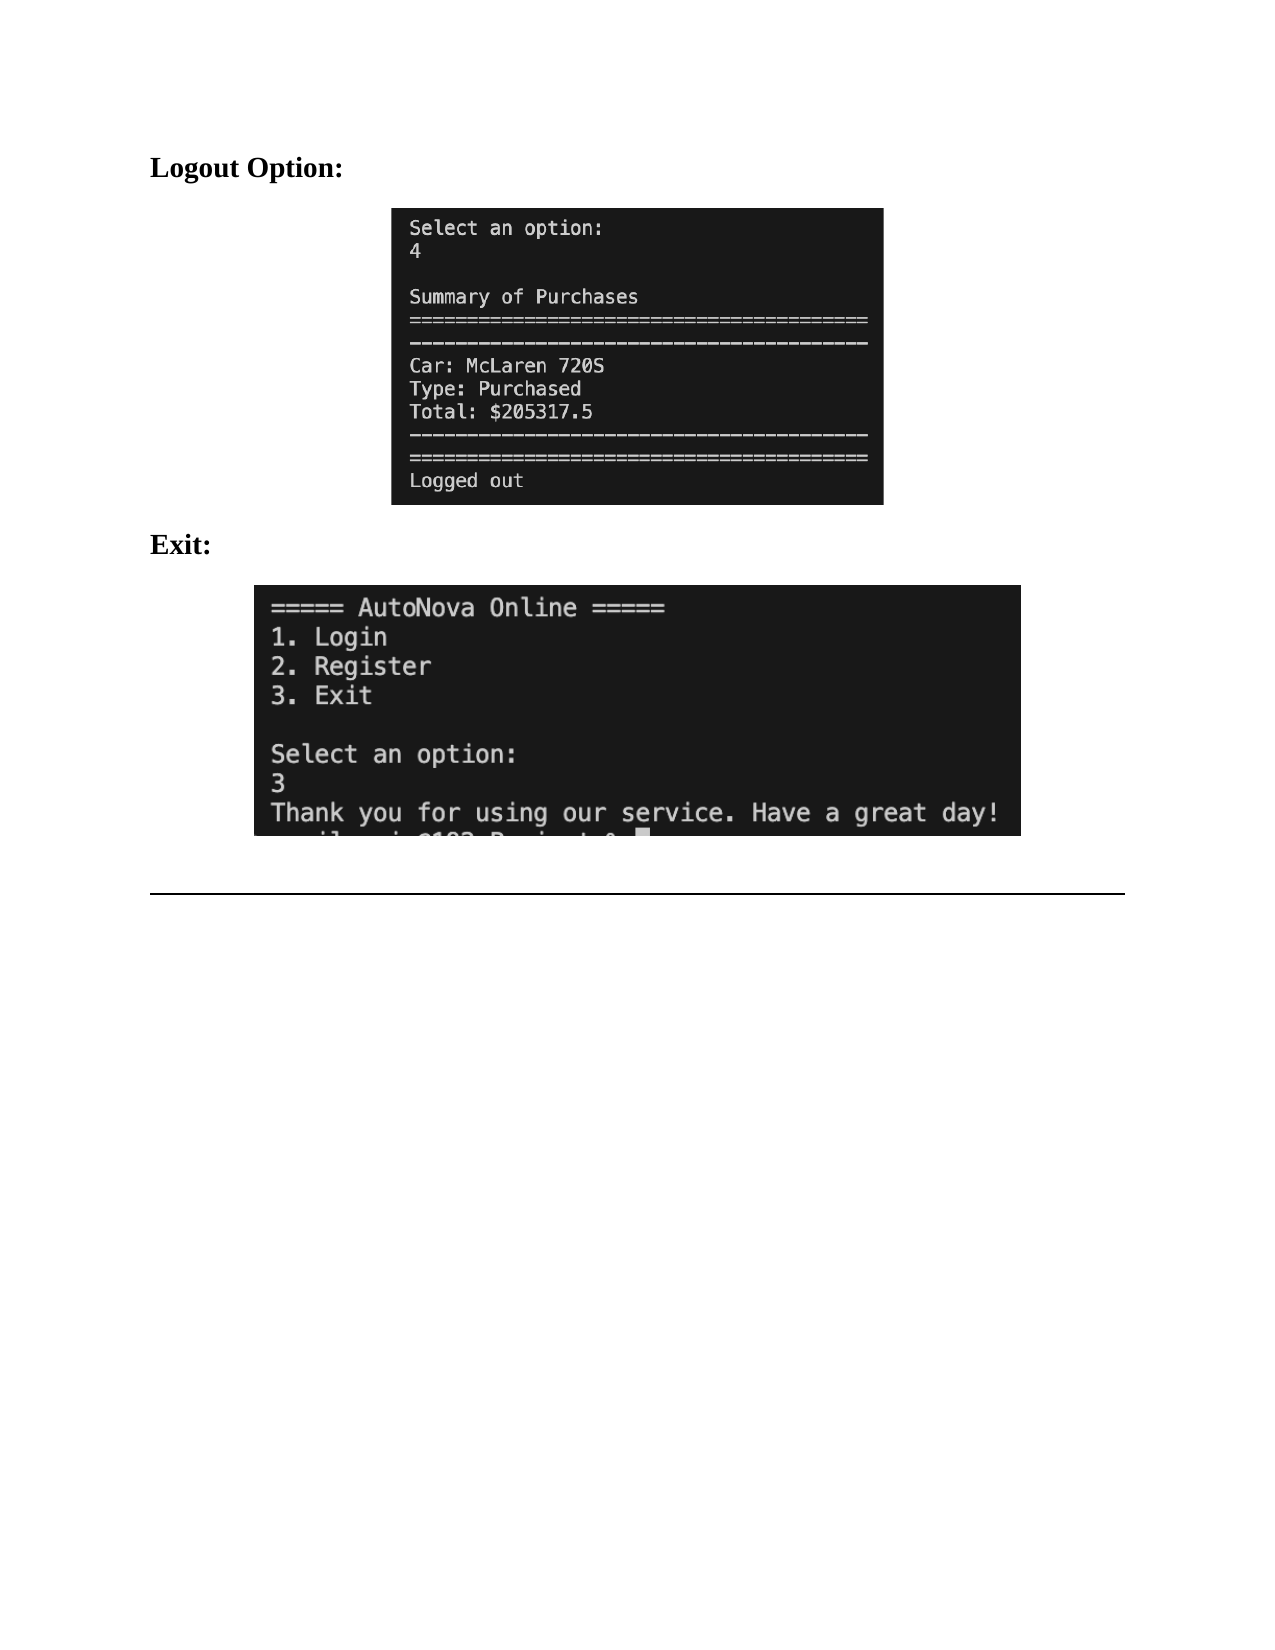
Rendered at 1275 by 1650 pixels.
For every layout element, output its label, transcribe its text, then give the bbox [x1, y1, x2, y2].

picture [254, 585, 1021, 836]
text Logout Option: [150, 150, 1125, 183]
text Exit: [150, 527, 1125, 560]
picture [391, 208, 884, 505]
